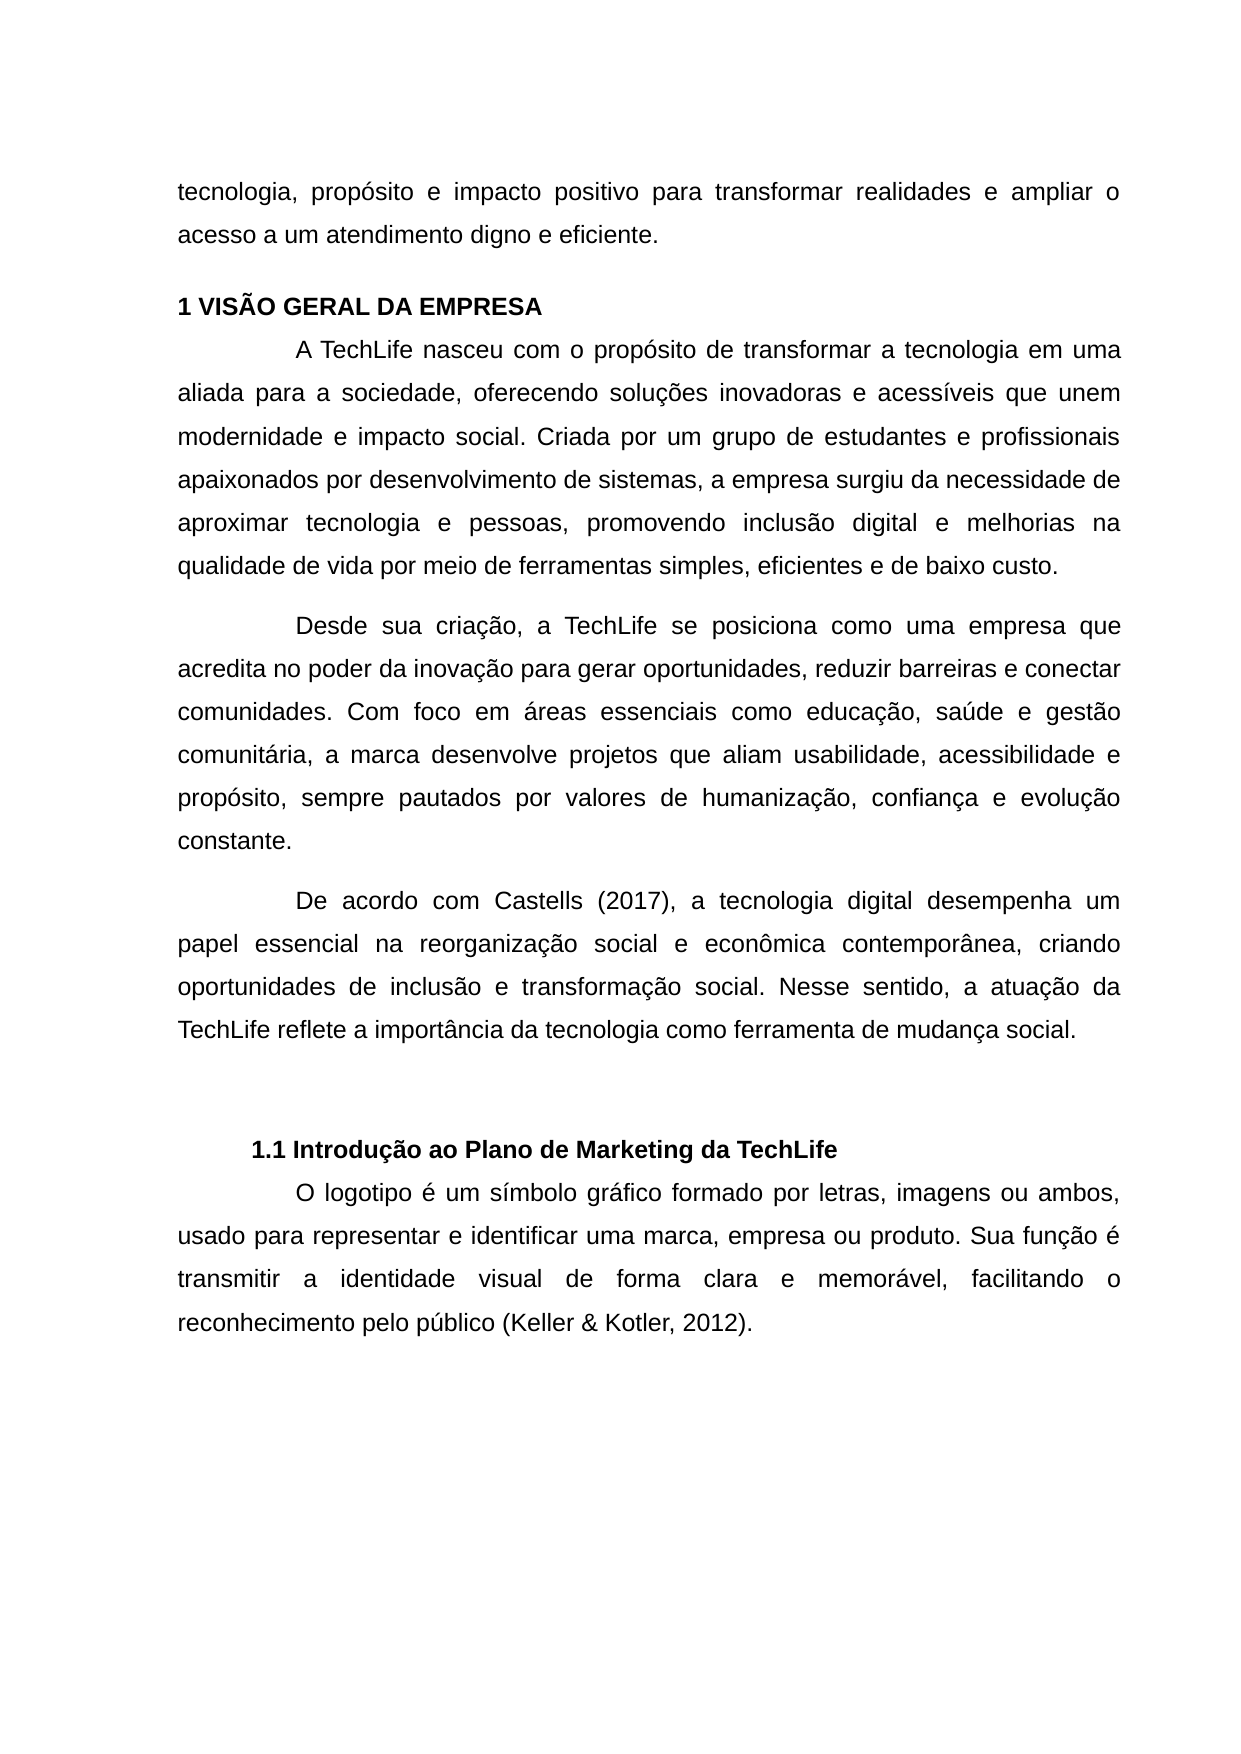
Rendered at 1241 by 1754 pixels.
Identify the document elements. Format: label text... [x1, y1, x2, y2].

subtitle 1.1 Introdução ao Plano de Marketing da TechLife [251, 1135, 1122, 1164]
text De acordo com Castells (2017), a tecnologia digital desempenha um papel essencial na reorganização social e econômica contemporânea, criando oportunidades de inclusão e transformação social. Nesse sentido, a atuação da TechLife reflete a importância da tecnologia como ferramenta de mudança social. [177, 886, 1122, 1044]
text Desde sua criação, a TechLife se posiciona como uma empresa que acredita no poder da inovação para gerar oportunidades, reduzir barreiras e conectar comunidades. Com foco em áreas essenciais como educação, saúde e gestão comunitária, a marca desenvolve projetos que aliam usabilidade, acessibilidade e propósito, sempre pautados por valores de humanização, confiança e evolução constante. [177, 611, 1122, 855]
subtitle 1 Visão Geral da Empresa [177, 292, 1122, 321]
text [177, 177, 1122, 249]
text A TechLife nasceu com o propósito de transformar a tecnologia em uma aliada para a sociedade, oferecendo soluções inovadoras e acessíveis que unem modernidade e impacto social. Criada por um grupo de estudantes e profissionais apaixonados por desenvolvimento de sistemas, a empresa surgiu da necessidade de aproximar tecnologia e pessoas, promovendo inclusão digital e melhorias na qualidade de vida por meio de ferramentas simples, eficientes e de baixo custo. [177, 335, 1122, 580]
text O logotipo é um símbolo gráfico formado por letras, imagens ou ambos, usado para representar e identificar uma marca, empresa ou produto. Sua função é transmitir a identidade visual de forma clara e memorável, facilitando o reconhecimento pelo público (Keller & Kotler, 2012). [177, 1178, 1122, 1336]
